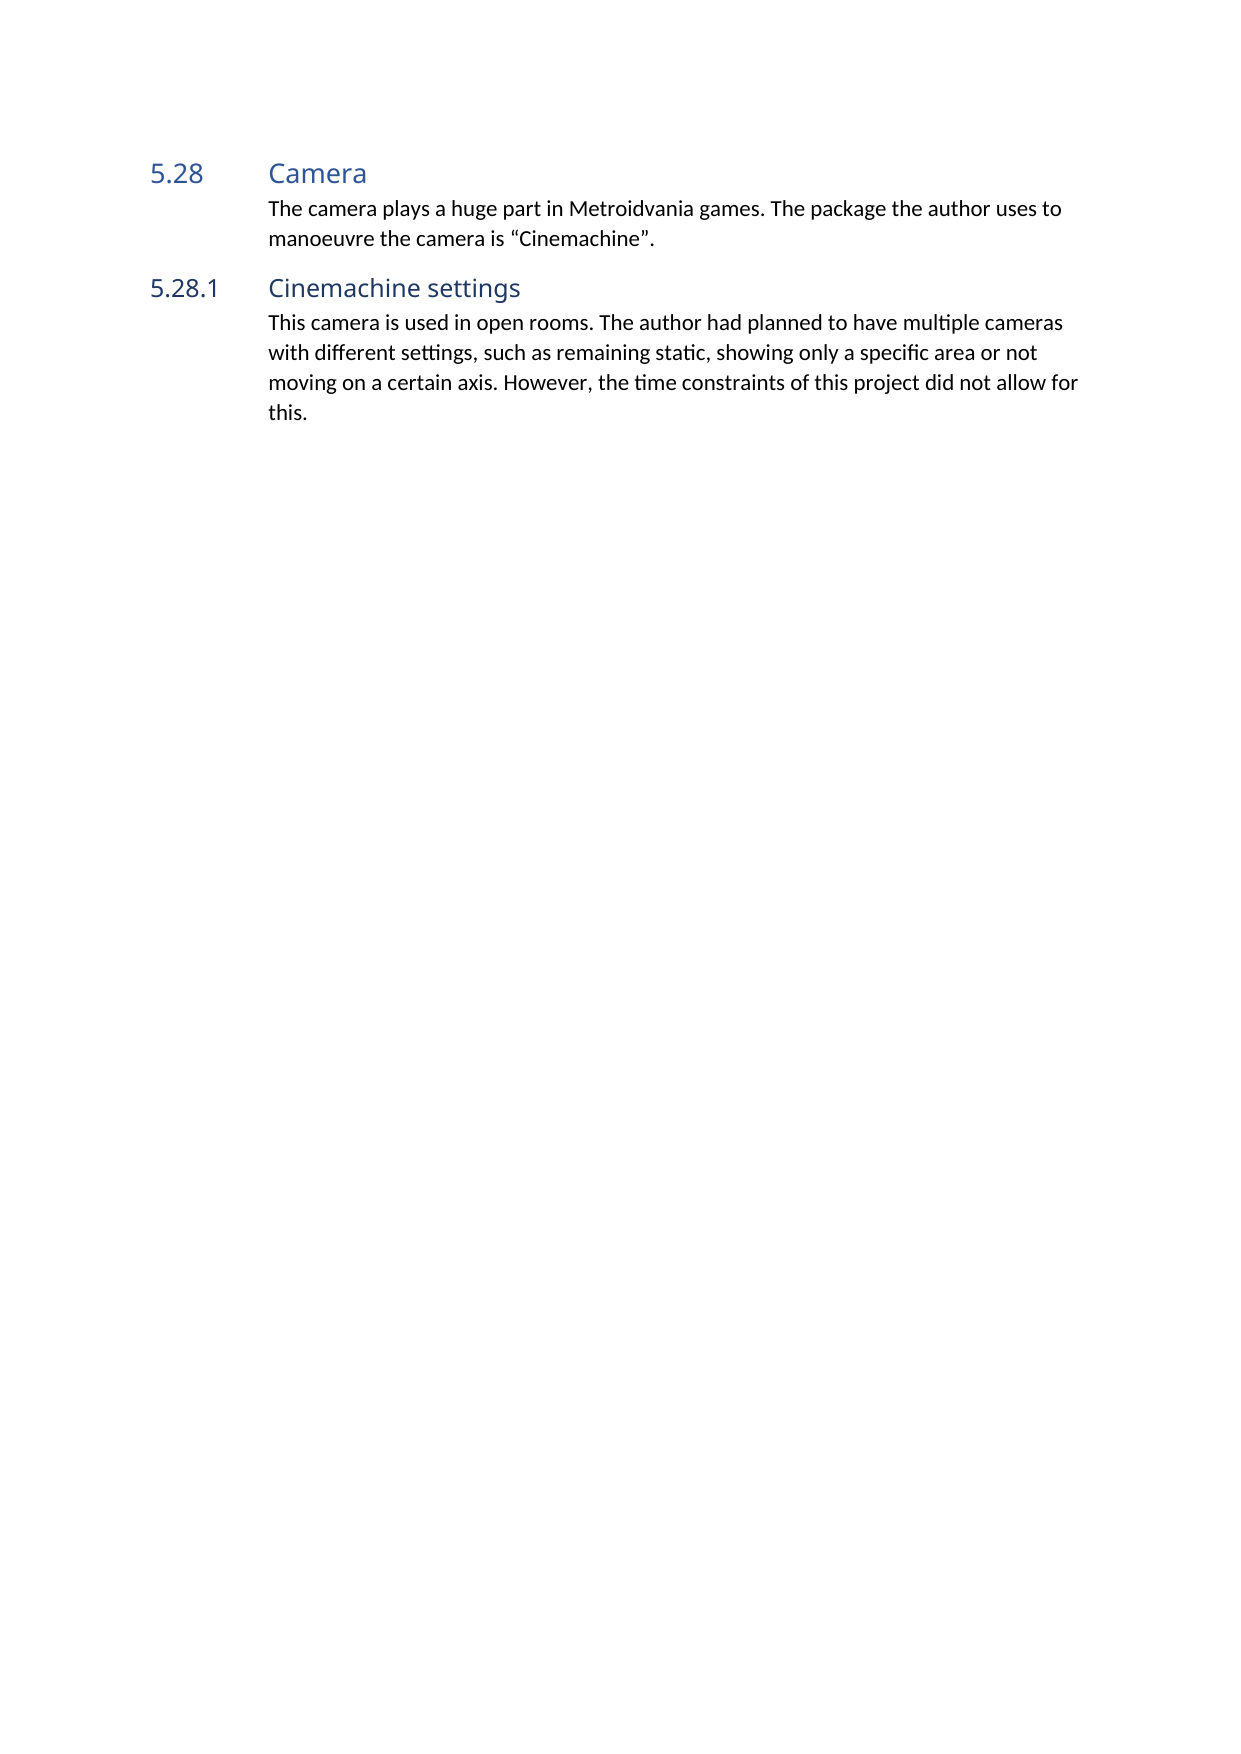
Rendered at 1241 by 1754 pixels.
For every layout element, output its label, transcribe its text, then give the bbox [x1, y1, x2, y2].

subtitle 5.28 Camera [150, 154, 1090, 191]
text This camera is used in open rooms. The author had planned to have multiple cameras with different settings, such as remaining static, showing only a specific area or not moving on a certain axis. However, the time constraints of this project did not allow for this. [268, 308, 1090, 426]
text The camera plays a huge part in Metroidvania games. The package the author uses to manoeuvre the camera is “Cinemachine”. [268, 194, 1090, 252]
subtitle 5.28.1 Cinemachine settings [150, 271, 1090, 305]
